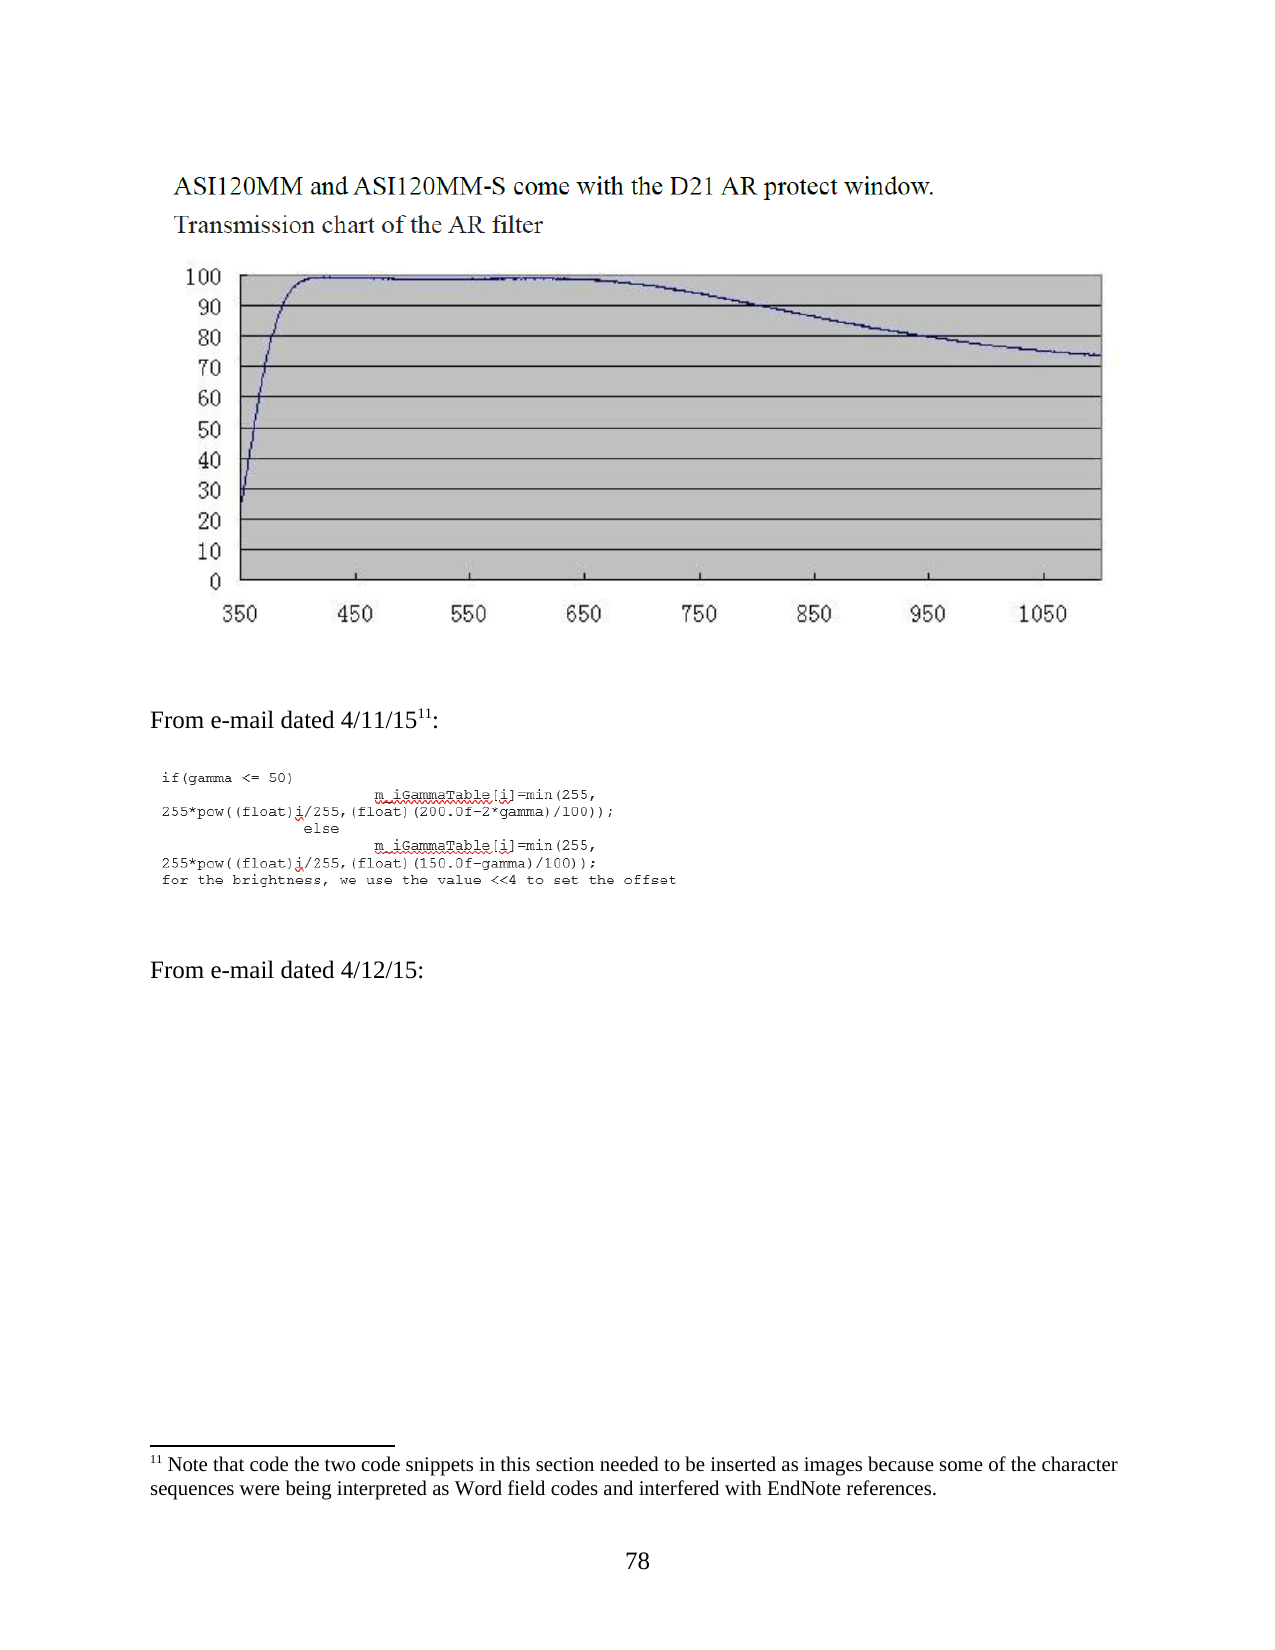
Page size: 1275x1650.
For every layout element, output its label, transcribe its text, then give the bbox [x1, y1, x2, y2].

picture [150, 150, 1125, 677]
text From e-mail dated 4/12/15: [150, 955, 1125, 983]
text From e-mail dated 4/11/15: [150, 705, 1125, 734]
picture [150, 762, 687, 898]
